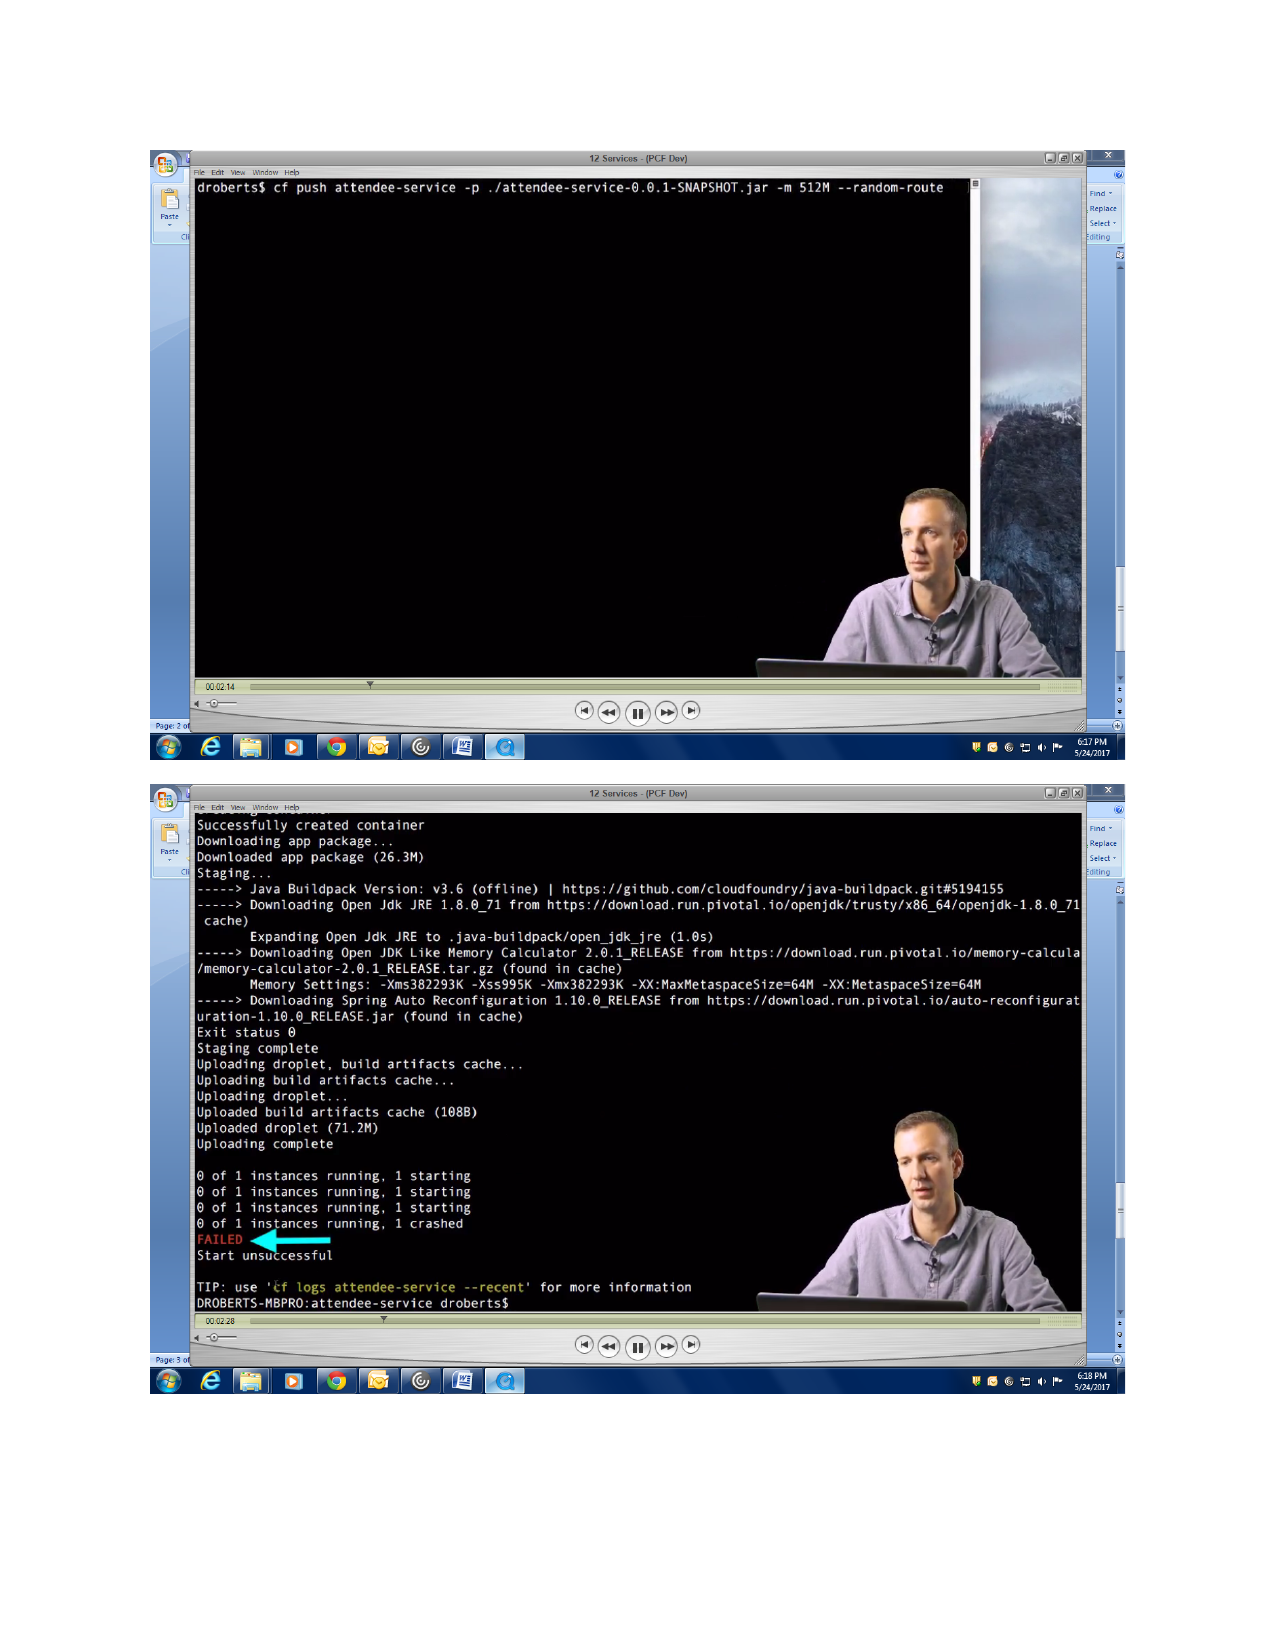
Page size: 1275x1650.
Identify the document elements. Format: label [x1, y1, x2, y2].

picture [150, 150, 1125, 760]
picture [150, 784, 1125, 1394]
